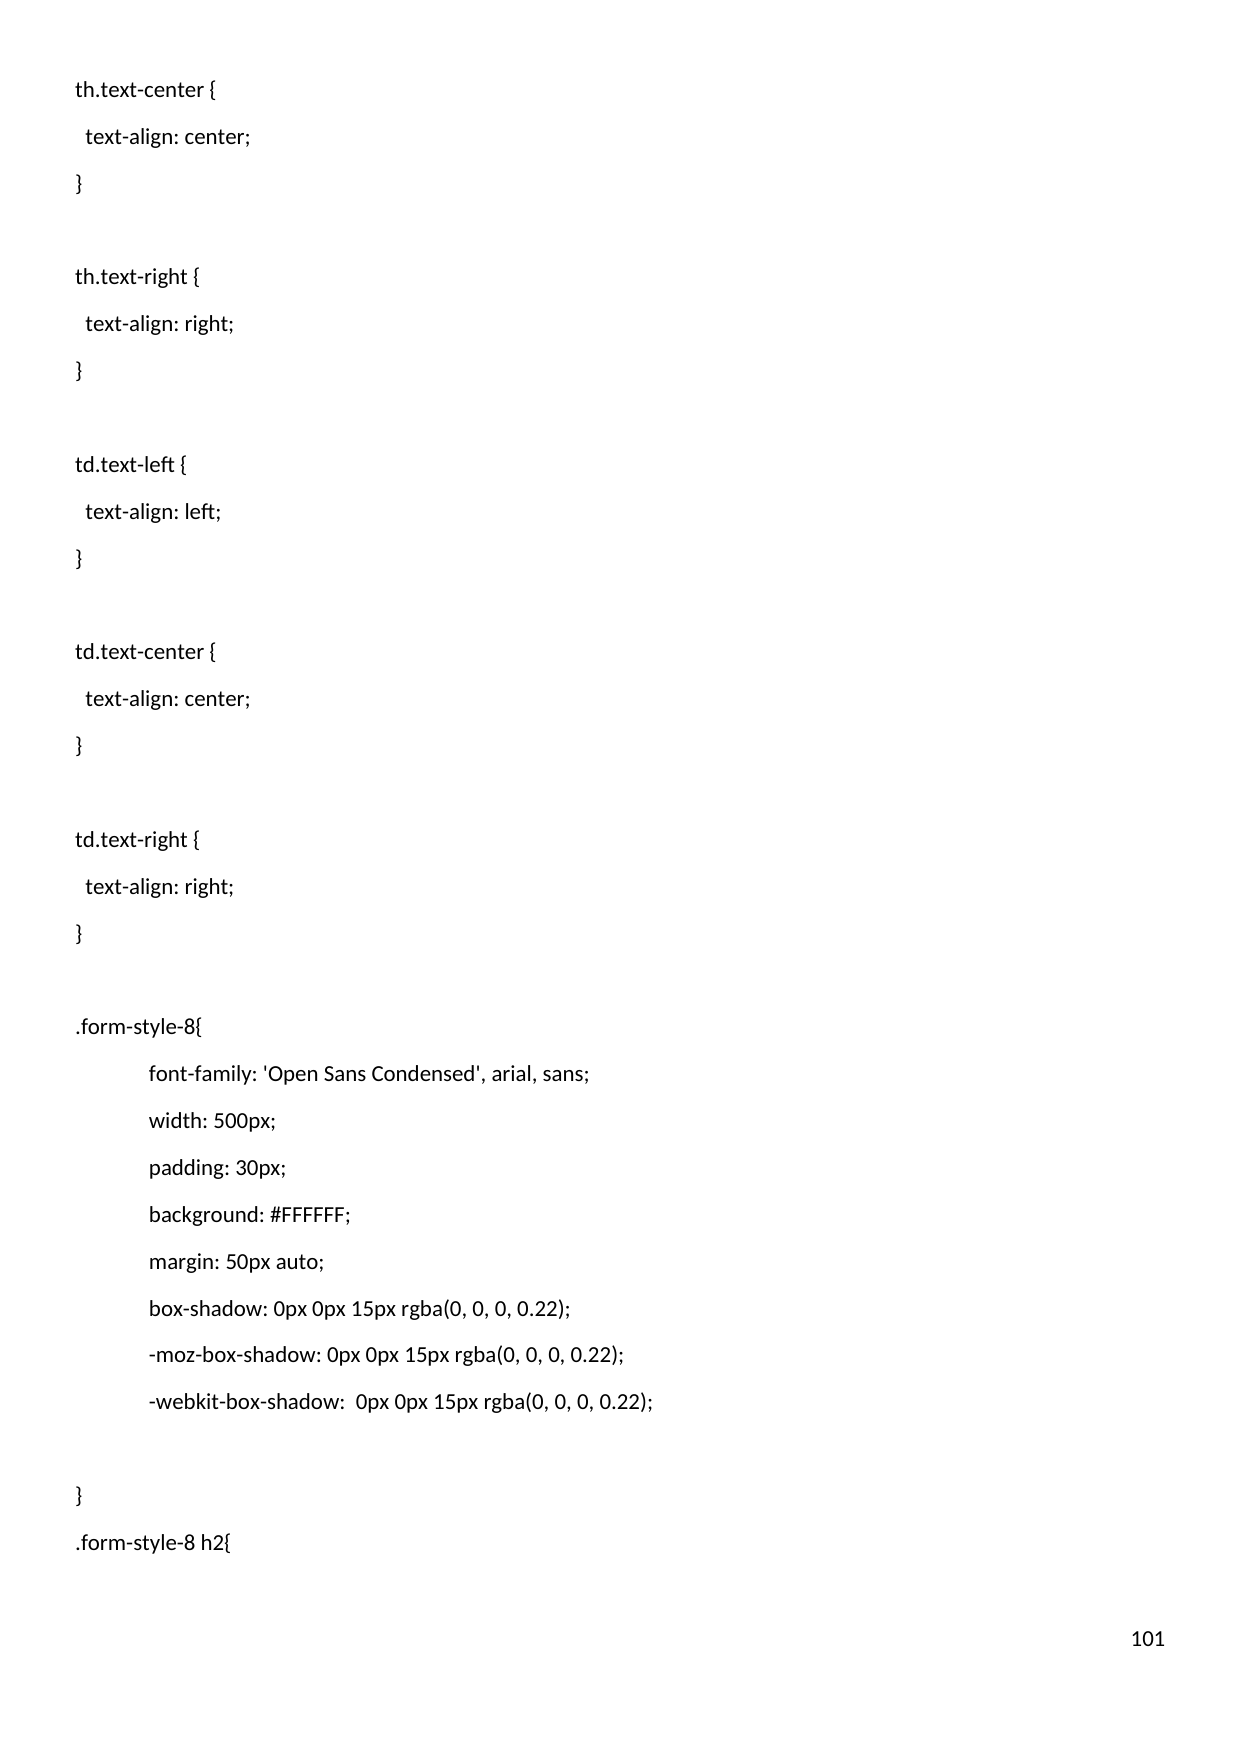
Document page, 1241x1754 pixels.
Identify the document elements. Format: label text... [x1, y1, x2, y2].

text text-align: center; [75, 122, 1165, 150]
text td.text-center { [75, 637, 1165, 666]
text -webkit-box-shadow: 0px 0px 15px rgba(0, 0, 0, 0.22); [75, 1387, 1165, 1416]
text } [75, 169, 1165, 197]
text background: #FFFFFF; [75, 1200, 1165, 1228]
text } [75, 1481, 1165, 1509]
text margin: 50px auto; [75, 1247, 1165, 1275]
text text-align: right; [75, 309, 1165, 337]
text } [75, 544, 1165, 572]
text td.text-right { [75, 825, 1165, 853]
text text-align: center; [75, 684, 1165, 712]
text th.text-center { [75, 75, 1165, 103]
text } [75, 731, 1165, 759]
text .form-style-8{ [75, 1012, 1165, 1041]
text width: 500px; [75, 1106, 1165, 1134]
text font-family: 'Open Sans Condensed', arial, sans; [75, 1059, 1165, 1087]
text text-align: left; [75, 497, 1165, 525]
text } [75, 919, 1165, 947]
text padding: 30px; [75, 1153, 1165, 1181]
text -moz-box-shadow: 0px 0px 15px rgba(0, 0, 0, 0.22); [75, 1341, 1165, 1369]
text text-align: right; [75, 872, 1165, 900]
text box-shadow: 0px 0px 15px rgba(0, 0, 0, 0.22); [75, 1294, 1165, 1322]
text } [75, 356, 1165, 384]
text .form-style-8 h2{ [75, 1528, 1165, 1556]
text th.text-right { [75, 262, 1165, 291]
text td.text-left { [75, 450, 1165, 478]
